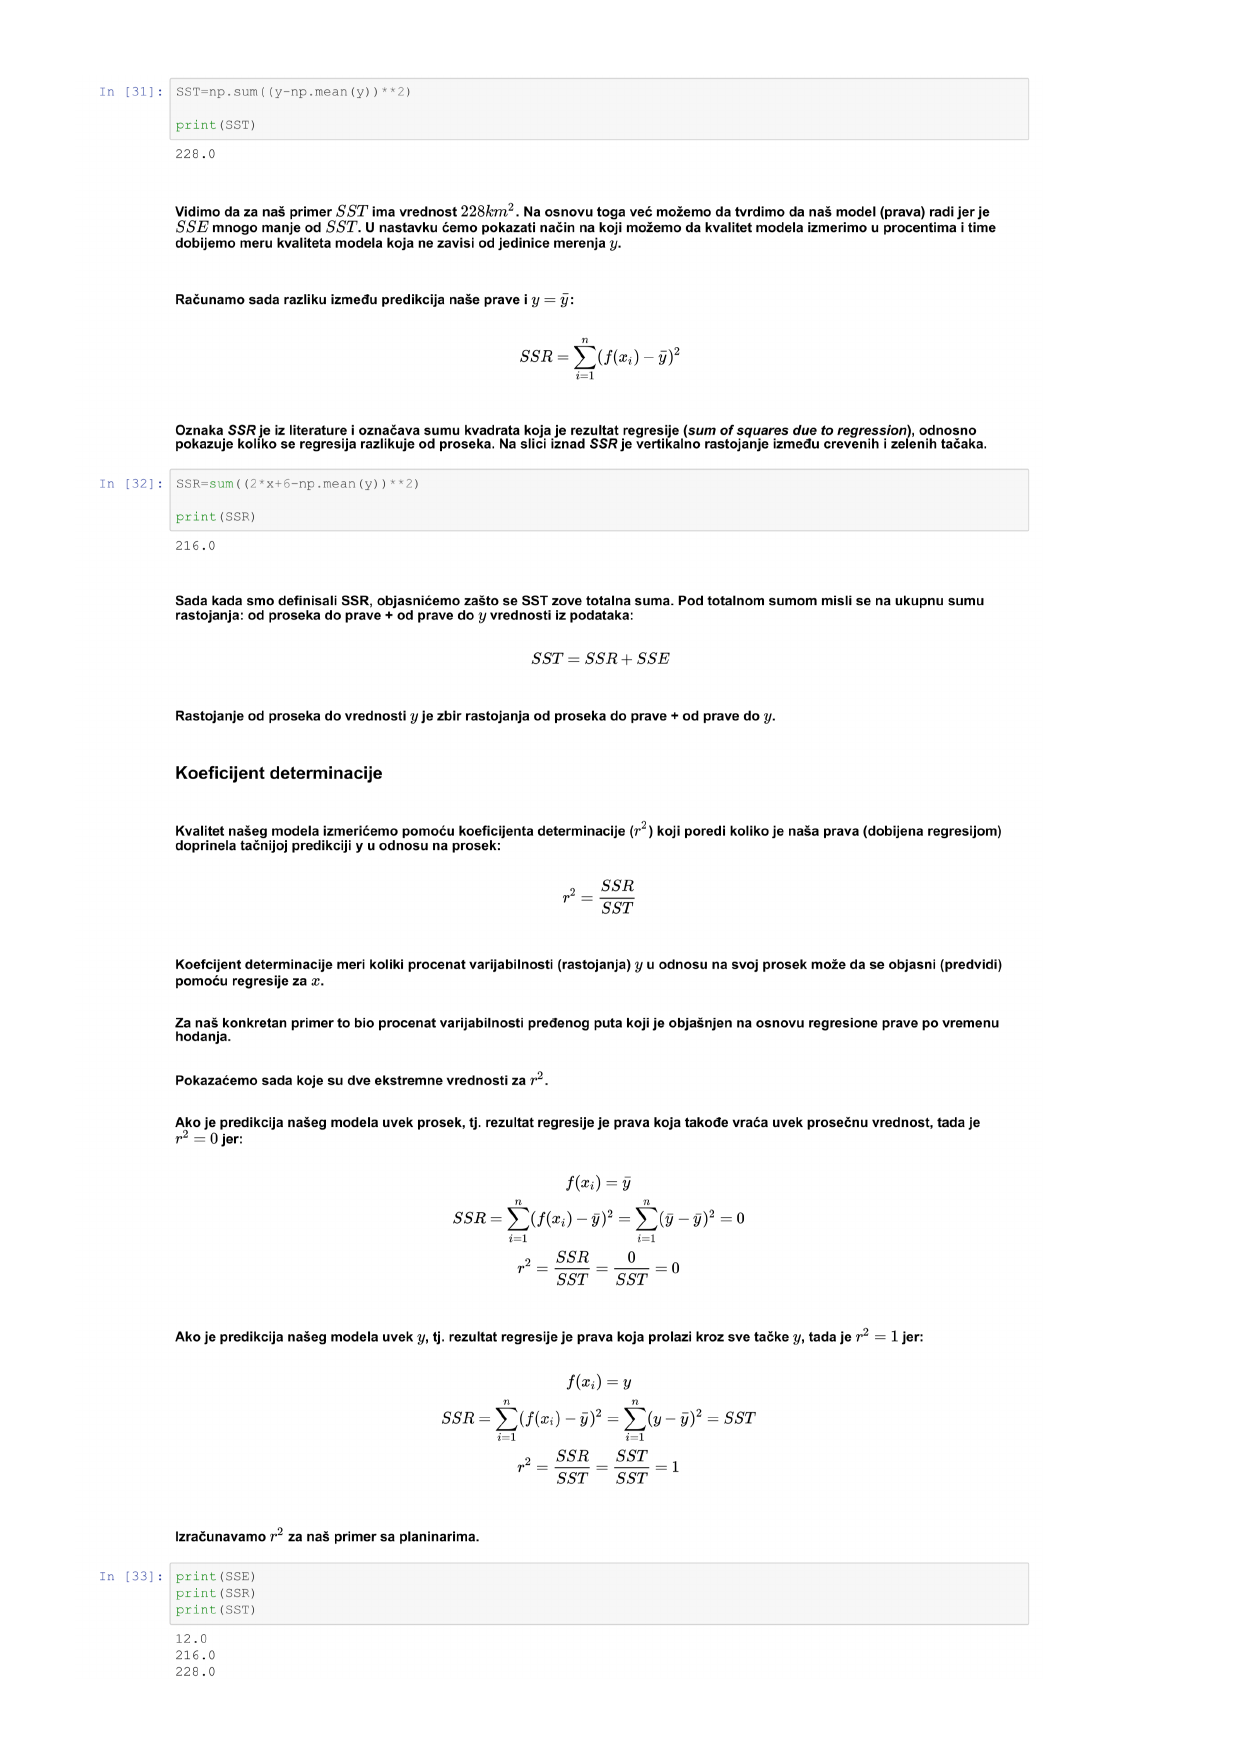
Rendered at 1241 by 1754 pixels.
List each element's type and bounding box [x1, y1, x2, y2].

picture [75, 75, 1043, 1679]
